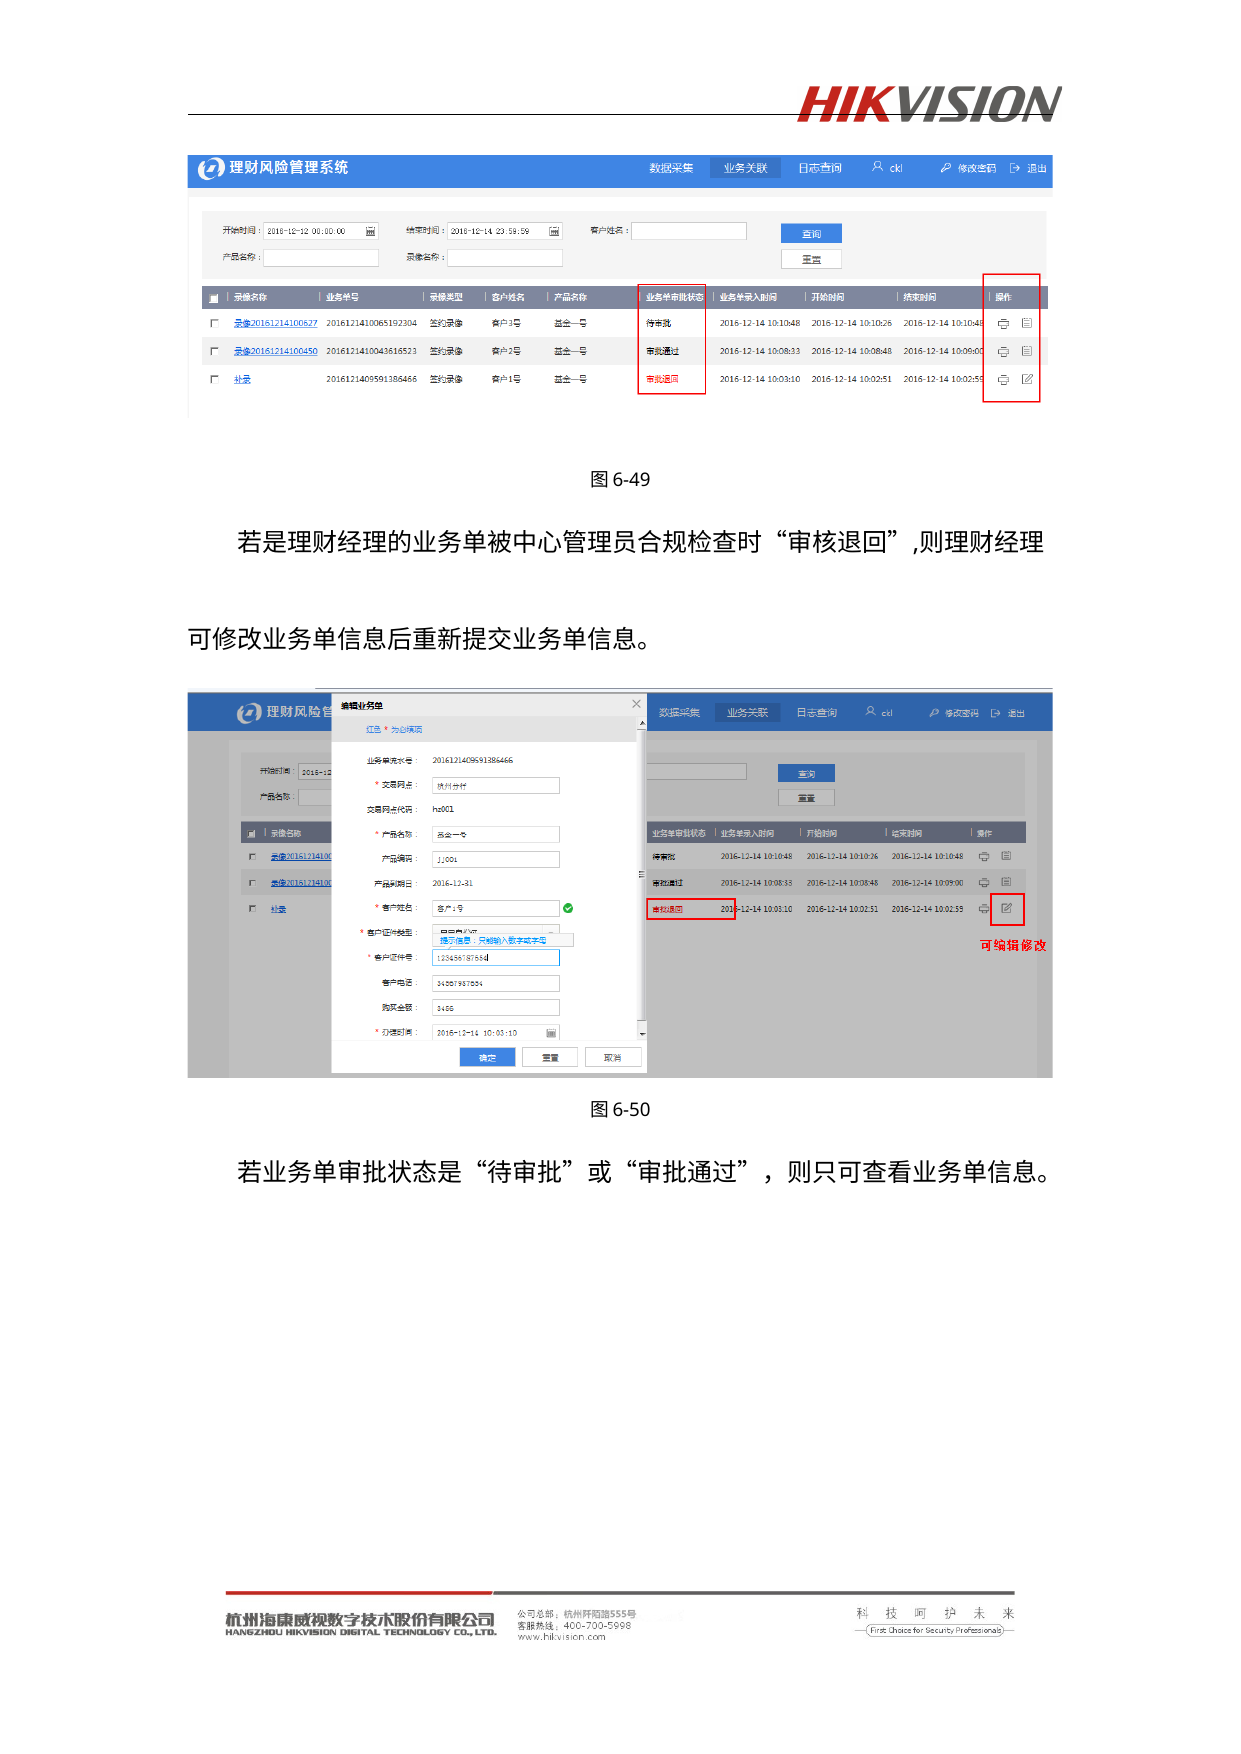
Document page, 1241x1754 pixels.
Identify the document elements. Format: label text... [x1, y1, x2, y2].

text 若是理财经理的业务单被中心管理员合规检查时“审核退回”,则理财经理可修改业务单信息后重新提交业务单信息。 [187, 508, 1053, 670]
text 若业务单审批状态是“待审批”或“审批通过”，则只可查看业务单信息。 [187, 1138, 1053, 1203]
picture [225, 1591, 1015, 1640]
text 图6-49 [187, 462, 1053, 494]
picture [797, 86, 1063, 122]
text 图6-50 [187, 1092, 1053, 1124]
picture [187, 688, 1053, 1078]
picture [187, 155, 1053, 418]
